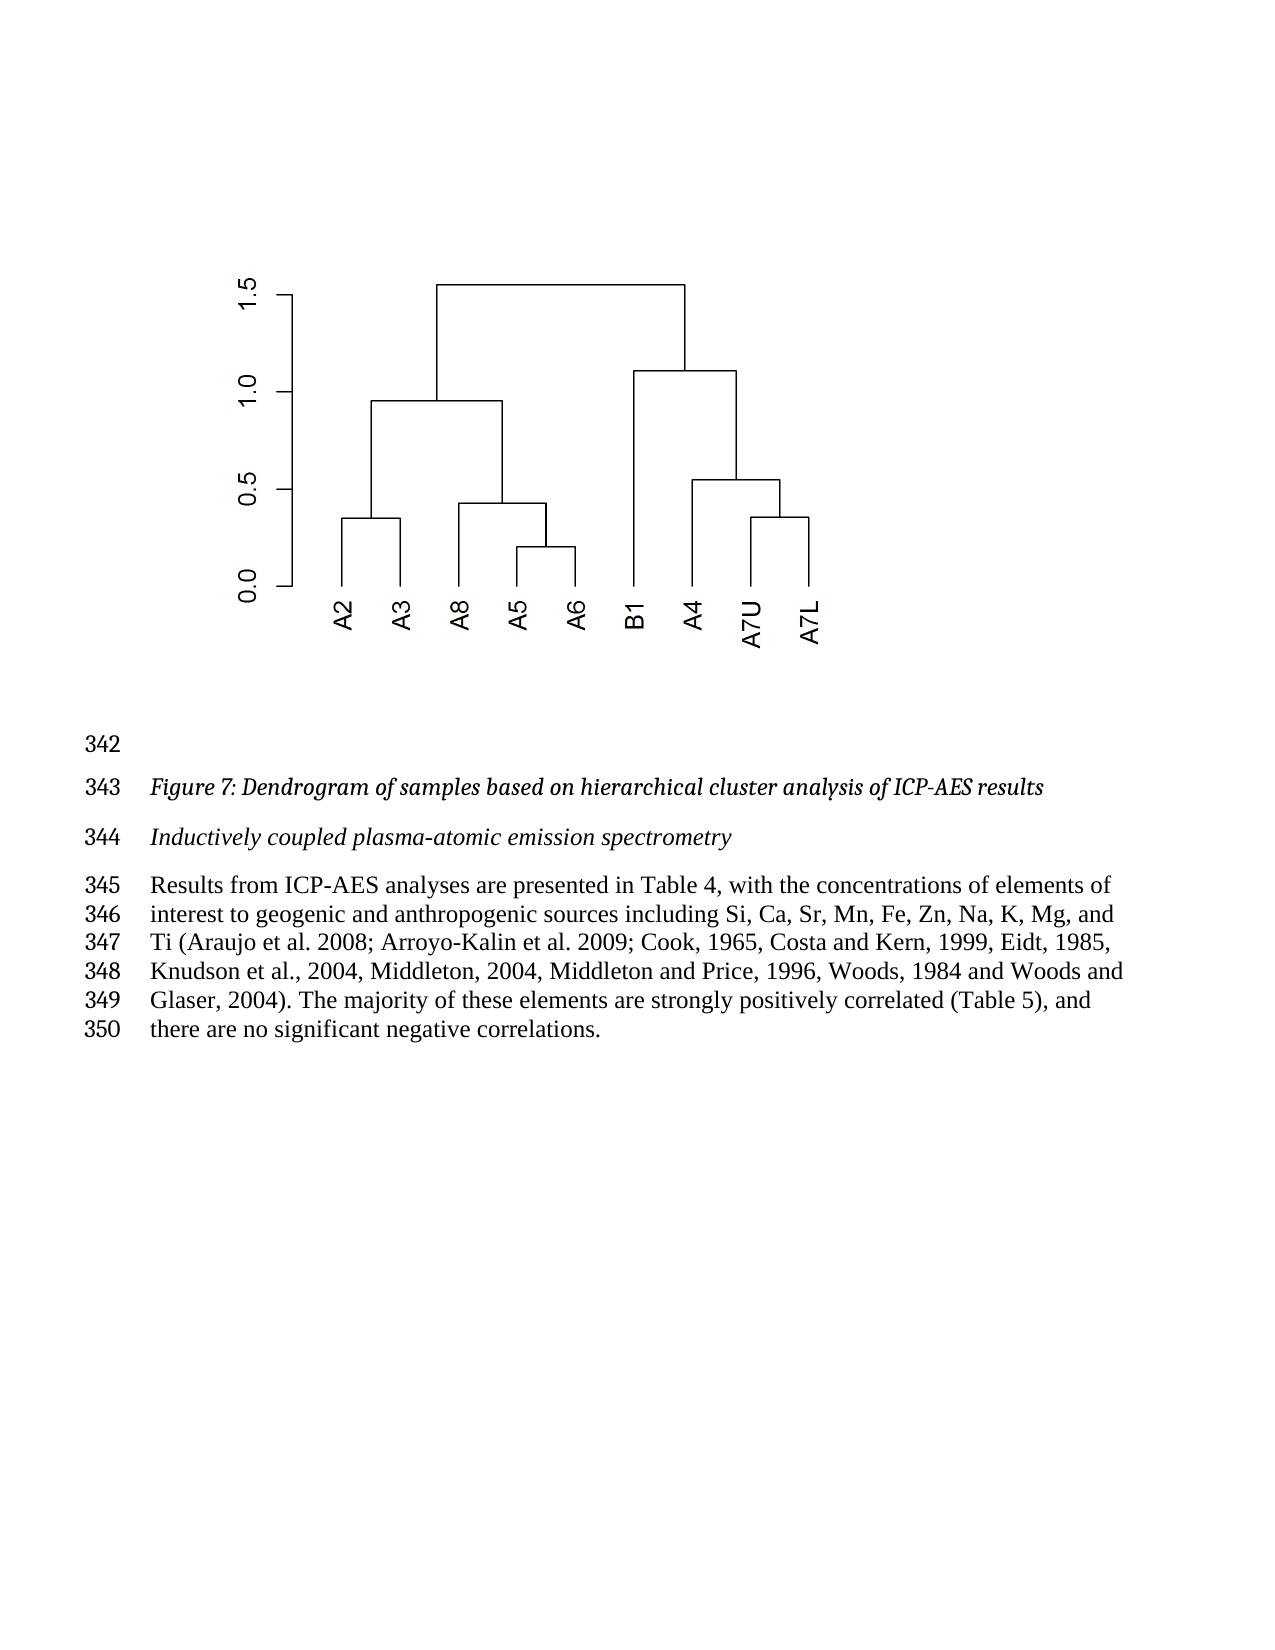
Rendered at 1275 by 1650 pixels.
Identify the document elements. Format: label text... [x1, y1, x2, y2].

text Figure 7: Dendrogram of samples based on hierarchical cluster analysis of ICP-AES results [150, 773, 1125, 802]
subtitle Inductively coupled plasma-atomic emission spectrometry [150, 822, 1125, 851]
text Results from ICP-AES analyses are presented in Table 4, with the concentrations of elements of interest to geogenic and anthropogenic sources including Si, Ca, Sr, Mn, Fe, Zn, Na, K, Mg, and Ti (Araujo et al. 2008; Arroyo-Kalin et al. 2009; Cook, 1965, Costa and Kern, 1999, Eidt, 1985, Knudson et al., 2004, Middleton, 2004, Middleton and Price, 1996, Woods, 1984 and Woods and Glaser, 2004). The majority of these elements are strongly positively correlated (Table 5), and there are no significant negative correlations. [150, 870, 1125, 1042]
picture [168, 150, 922, 752]
